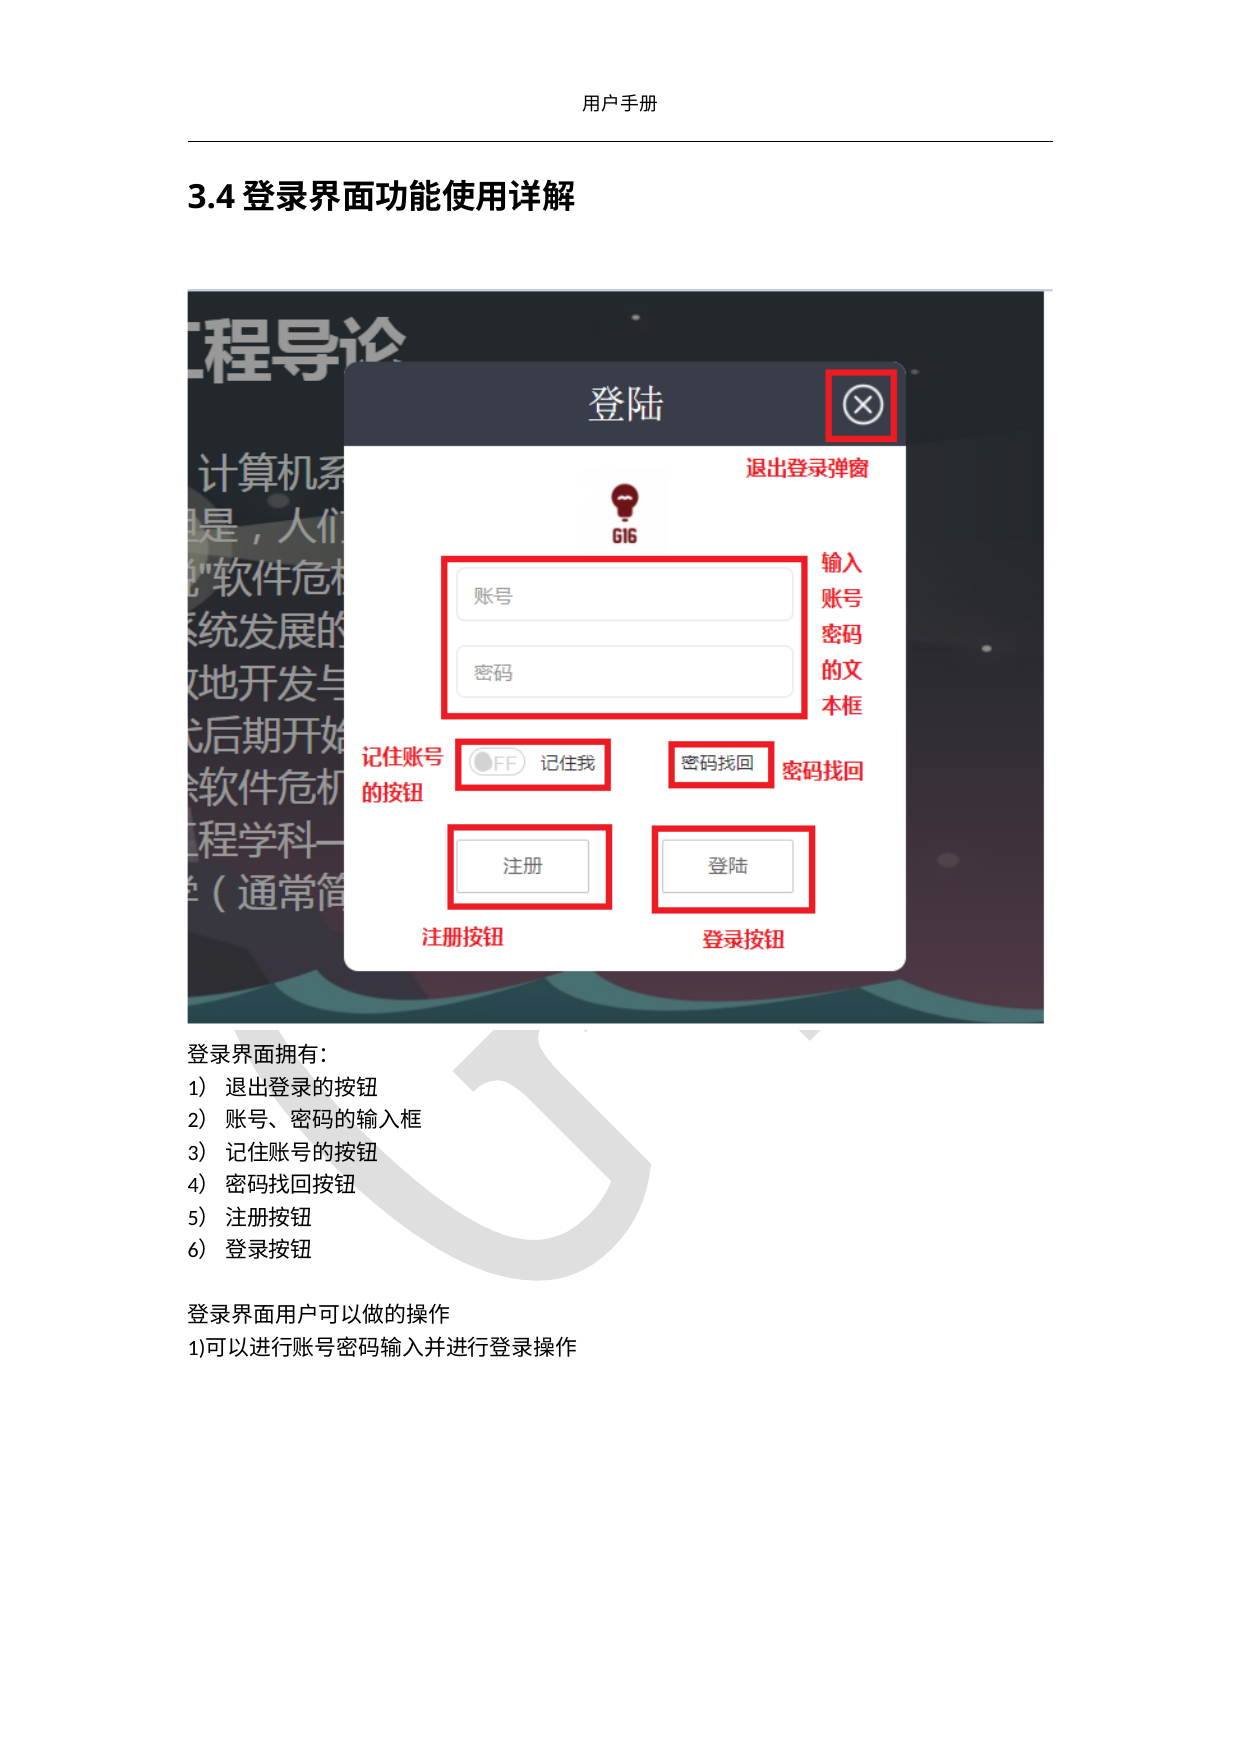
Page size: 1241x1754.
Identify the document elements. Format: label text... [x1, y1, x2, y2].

list 登录按钮 [187, 1232, 1053, 1264]
list 退出登录的按钮 [187, 1069, 1053, 1102]
text 登录界面拥有： [187, 1037, 1053, 1069]
picture [187, 289, 1053, 1030]
list 记住账号的按钮 [187, 1134, 1053, 1167]
text 1)可以进行账号密码输入并进行登录操作 [187, 1329, 1053, 1362]
subtitle 3.4登录界面功能使用详解 [187, 162, 1053, 227]
list 注册按钮 [187, 1199, 1053, 1232]
list 账号、密码的输入框 [187, 1102, 1053, 1134]
text 登录界面用户可以做的操作 [187, 1297, 1053, 1329]
list 密码找回按钮 [187, 1167, 1053, 1199]
